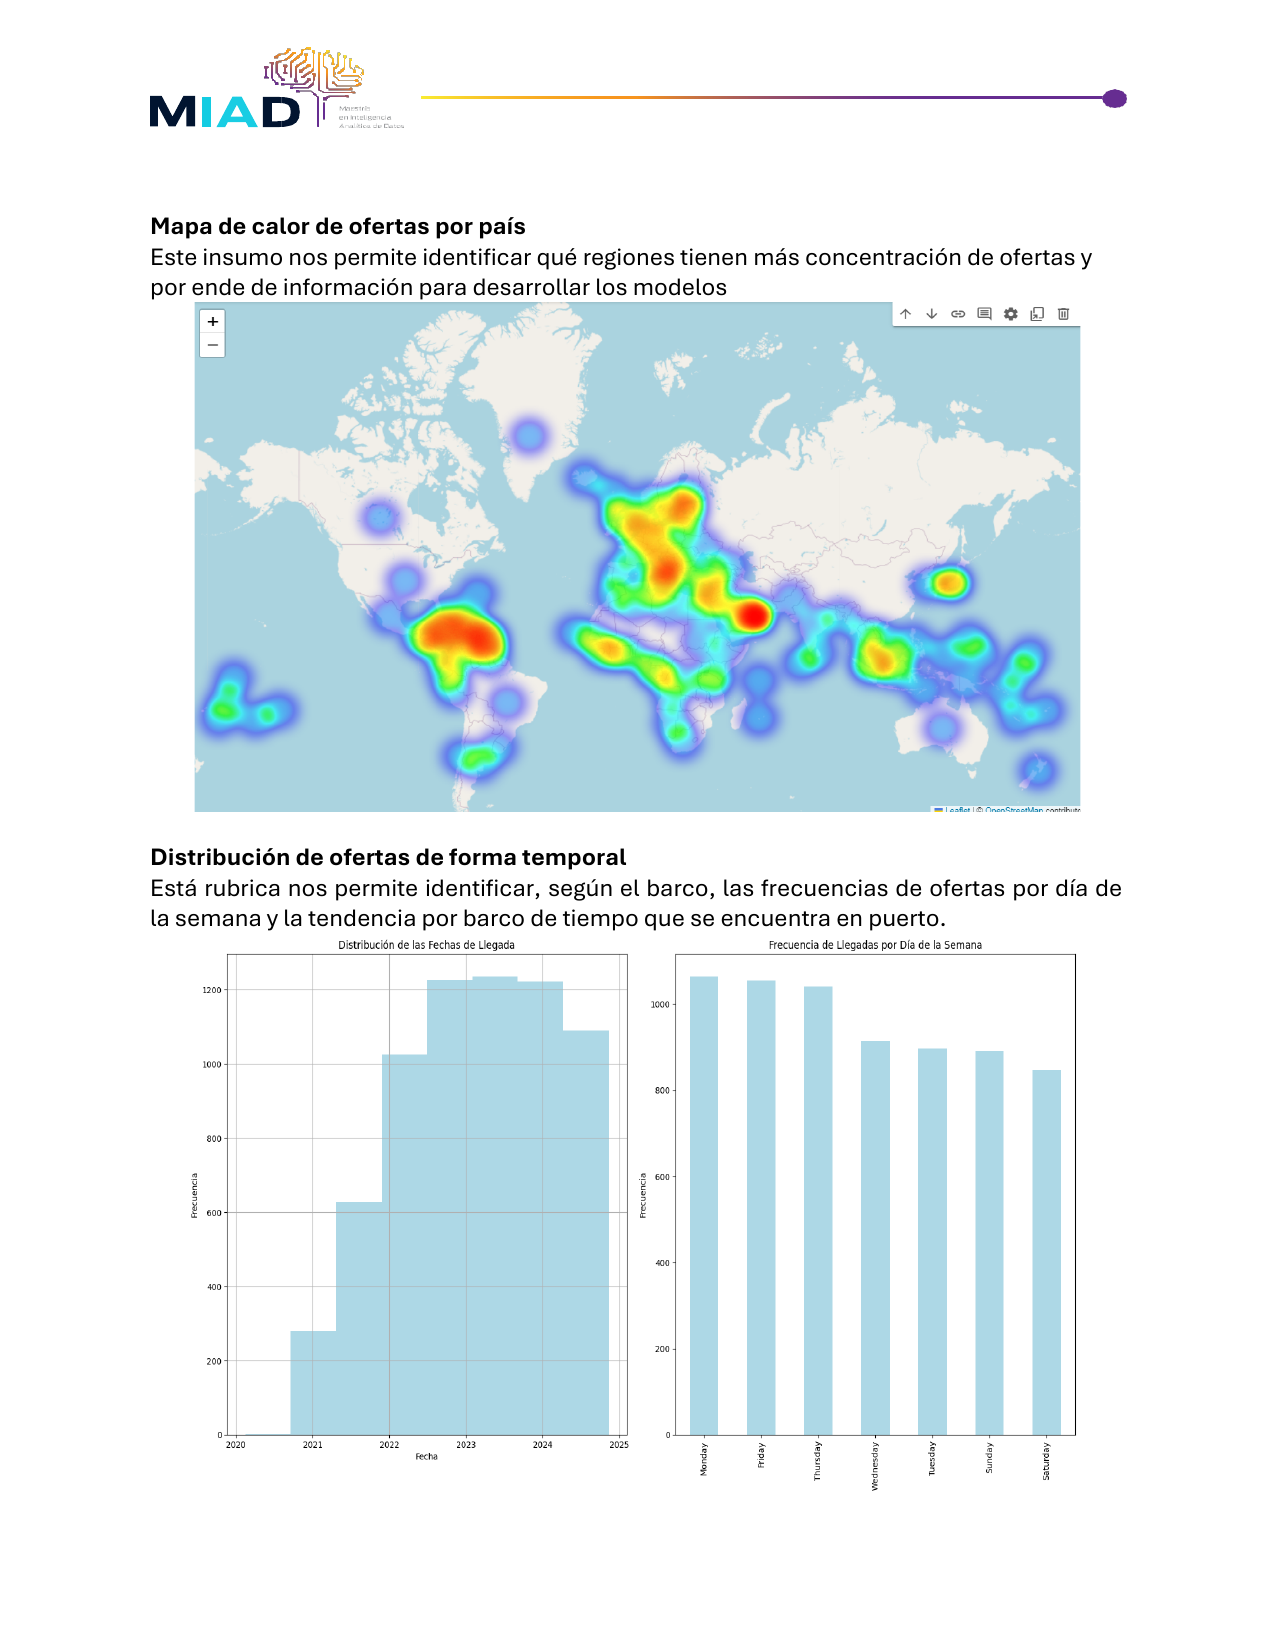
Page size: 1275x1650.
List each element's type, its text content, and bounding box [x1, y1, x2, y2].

text Mapa de calor de ofertas por país [150, 211, 1125, 242]
text Este insumo nos permite identificar qué regiones tienen más concentración de ofertas y por ende de información para desarrollar los modelos [150, 242, 1125, 303]
text Distribución de ofertas de forma temporal [150, 842, 1125, 873]
picture [194, 302, 1081, 812]
picture [421, 89, 1127, 108]
picture [185, 933, 1080, 1493]
picture [264, 47, 404, 128]
text Está rubrica nos permite identificar, según el barco, las frecuencias de ofertas por día de la semana y la tendencia por barco de tiempo que se encuentra en puerto. [150, 873, 1125, 934]
